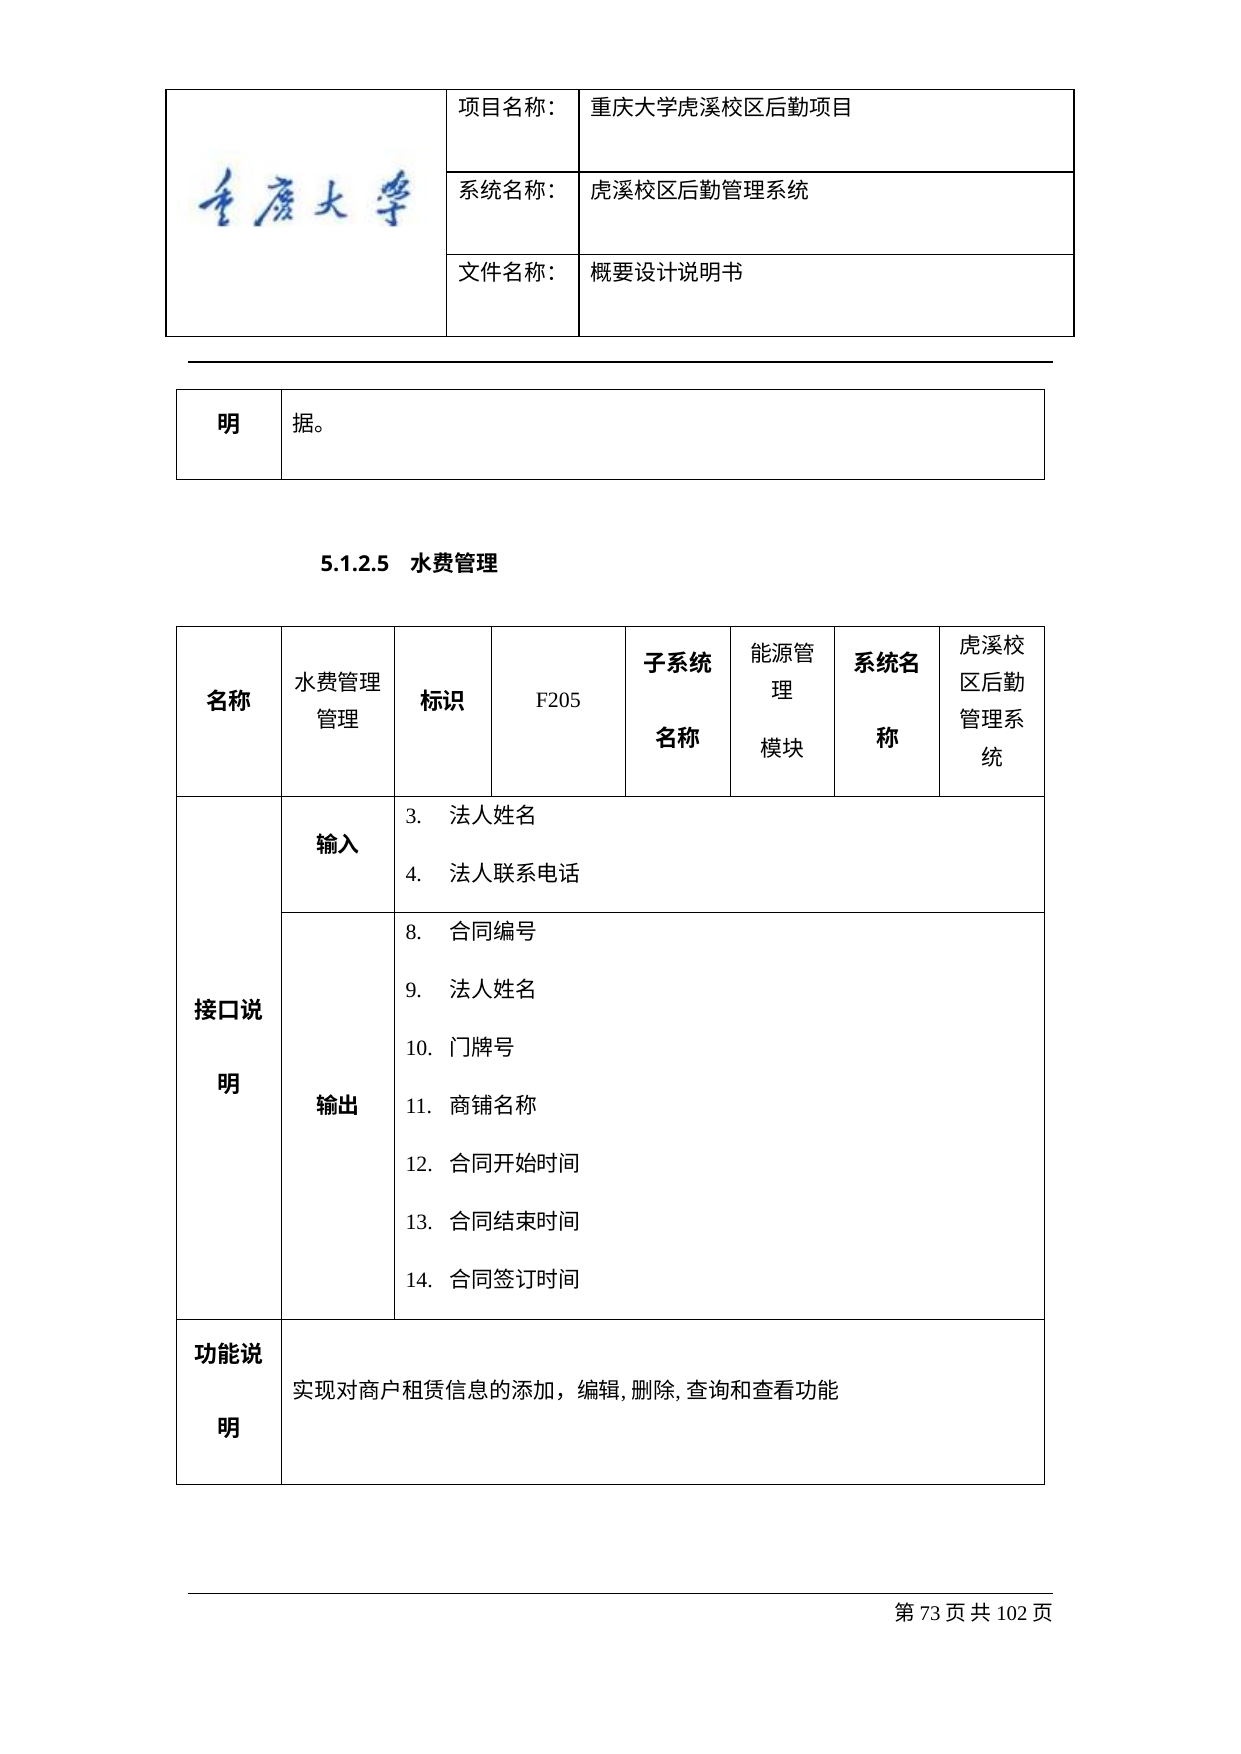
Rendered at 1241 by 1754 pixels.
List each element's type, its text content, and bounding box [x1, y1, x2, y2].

table_cell 功能说明 [177, 1320, 281, 1484]
table_header 标识 [395, 627, 491, 796]
table_cell 接口说明 [177, 797, 281, 1318]
table_cell 法人姓名 法人联系电话 [395, 797, 1044, 912]
table_header 水费管理管理 [282, 627, 394, 796]
table_cell 功能说明 [177, 390, 281, 479]
table_header 系统名称 [835, 627, 939, 796]
subtitle 水费管理 [320, 546, 1053, 578]
table_cell 输出 [282, 913, 394, 1318]
table_cell 输入 [282, 797, 394, 912]
table_cell 实现对商户租赁信息的添加，编辑, 删除, 查询和查看功能 [282, 1320, 1044, 1484]
table_header F205 [492, 627, 625, 796]
table_cell 实现对商户的添加，编辑, 删除, 查询和查看功能，它是商户管理的基础数据。 [282, 390, 1044, 479]
table_header 子系统名称 [626, 627, 730, 796]
table_header 名称 [177, 627, 281, 796]
table_header 能源管理 模块 [731, 627, 834, 796]
table_cell 合同编号 法人姓名 门牌号 商铺名称 合同开始时间 合同结束时间 合同签订时间 [395, 913, 1044, 1318]
picture [177, 149, 442, 228]
table_header 虎溪校区后勤管理系统 [940, 627, 1044, 796]
